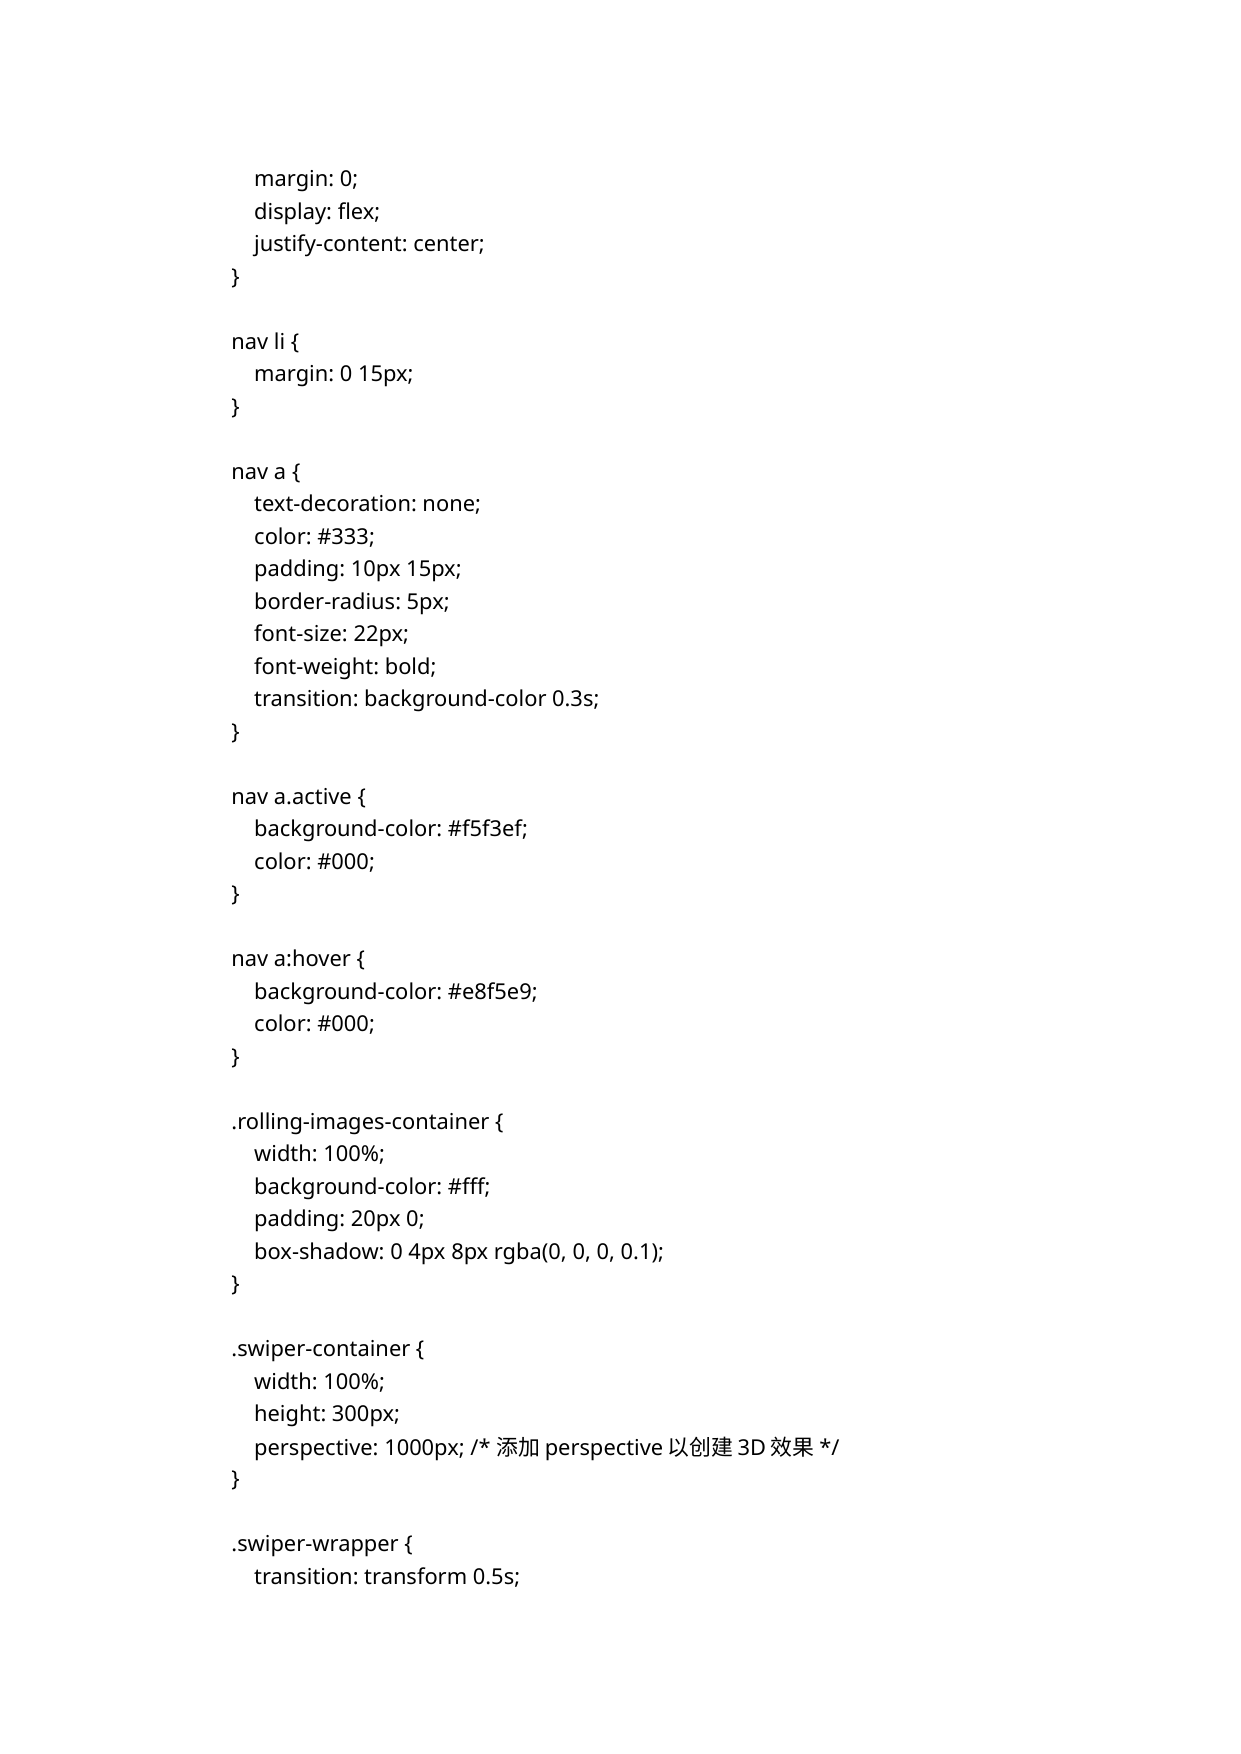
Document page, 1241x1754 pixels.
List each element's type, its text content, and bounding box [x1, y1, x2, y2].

text color: #000; [187, 844, 1053, 877]
text nav li { [187, 324, 1053, 357]
text display: flex; [187, 194, 1053, 227]
text border-radius: 5px; [187, 584, 1053, 617]
text padding: 10px 15px; [187, 552, 1053, 584]
text nav a.active { [187, 779, 1053, 812]
text margin: 0; [187, 162, 1053, 194]
text transition: transform 0.5s; [187, 1559, 1053, 1592]
text } [187, 714, 1053, 747]
text .rolling-images-container { [187, 1104, 1053, 1137]
text } [187, 259, 1053, 292]
text box-shadow: 0 4px 8px rgba(0, 0, 0, 0.1); [187, 1234, 1053, 1267]
text .swiper-wrapper { [187, 1527, 1053, 1559]
text } [187, 877, 1053, 909]
text background-color: #f5f3ef; [187, 812, 1053, 844]
text color: #000; [187, 1007, 1053, 1039]
text padding: 20px 0; [187, 1202, 1053, 1234]
text width: 100%; [187, 1364, 1053, 1397]
text nav a { [187, 454, 1053, 487]
text perspective: 1000px; /* 添加perspective以创建3D效果 */ [187, 1429, 1053, 1462]
text margin: 0 15px; [187, 357, 1053, 389]
text .swiper-container { [187, 1332, 1053, 1364]
text font-weight: bold; [187, 649, 1053, 682]
text transition: background-color 0.3s; [187, 682, 1053, 714]
text } [187, 389, 1053, 422]
text font-size: 22px; [187, 617, 1053, 649]
text } [187, 1462, 1053, 1494]
text width: 100%; [187, 1137, 1053, 1169]
text background-color: #fff; [187, 1169, 1053, 1202]
text height: 300px; [187, 1397, 1053, 1429]
text } [187, 1267, 1053, 1299]
text justify-content: center; [187, 227, 1053, 259]
text color: #333; [187, 519, 1053, 552]
text text-decoration: none; [187, 487, 1053, 519]
text background-color: #e8f5e9; [187, 974, 1053, 1007]
text } [187, 1039, 1053, 1072]
text nav a:hover { [187, 942, 1053, 974]
